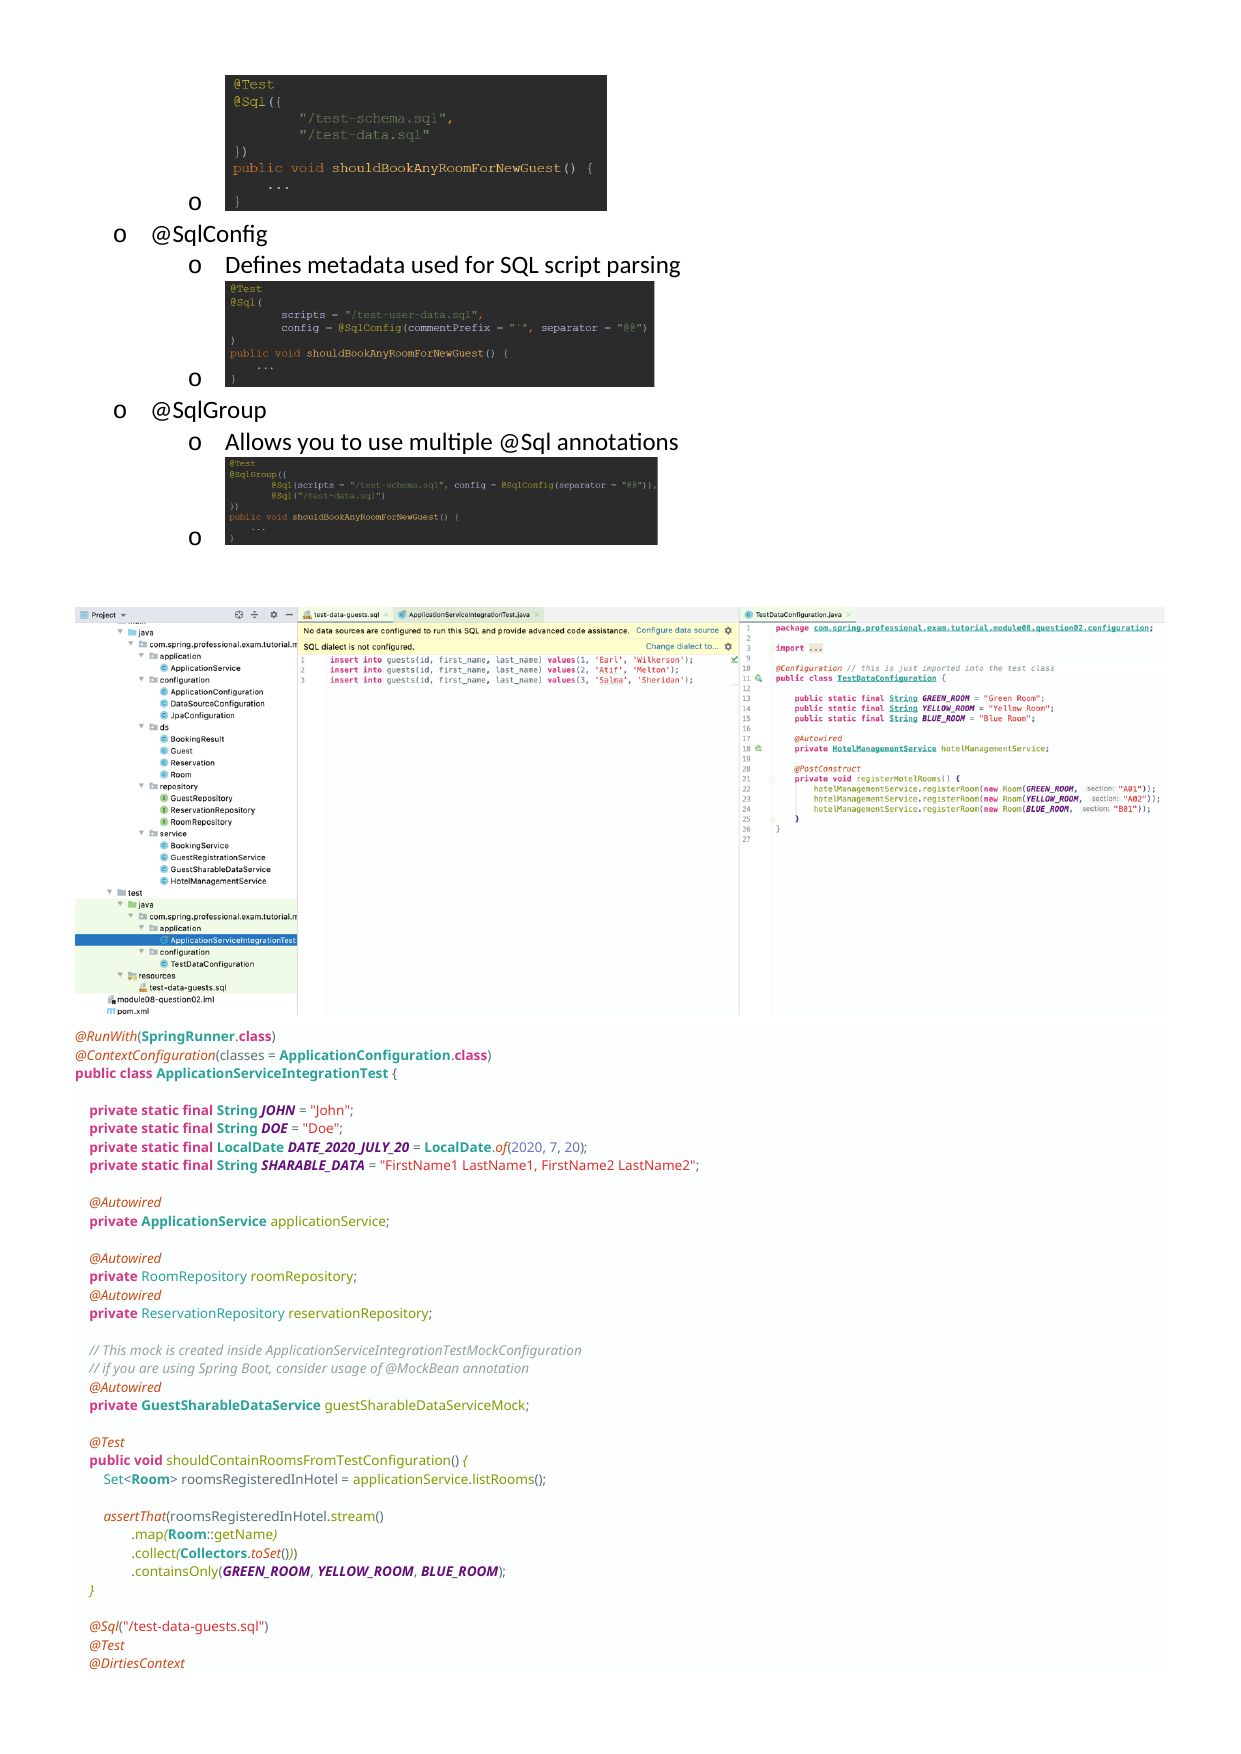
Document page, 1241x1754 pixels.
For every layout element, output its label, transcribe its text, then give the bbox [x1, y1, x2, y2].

list Allows you to use multiple @Sql annotations [187, 426, 1165, 458]
list Defines metadata used for SQL script parsing [187, 249, 1165, 281]
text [75, 1027, 1165, 1673]
picture [225, 75, 607, 211]
list @SqlConfig [112, 218, 1165, 249]
picture [225, 457, 658, 545]
list @SqlGroup [112, 394, 1165, 426]
picture [225, 281, 655, 387]
picture [75, 607, 1165, 1015]
